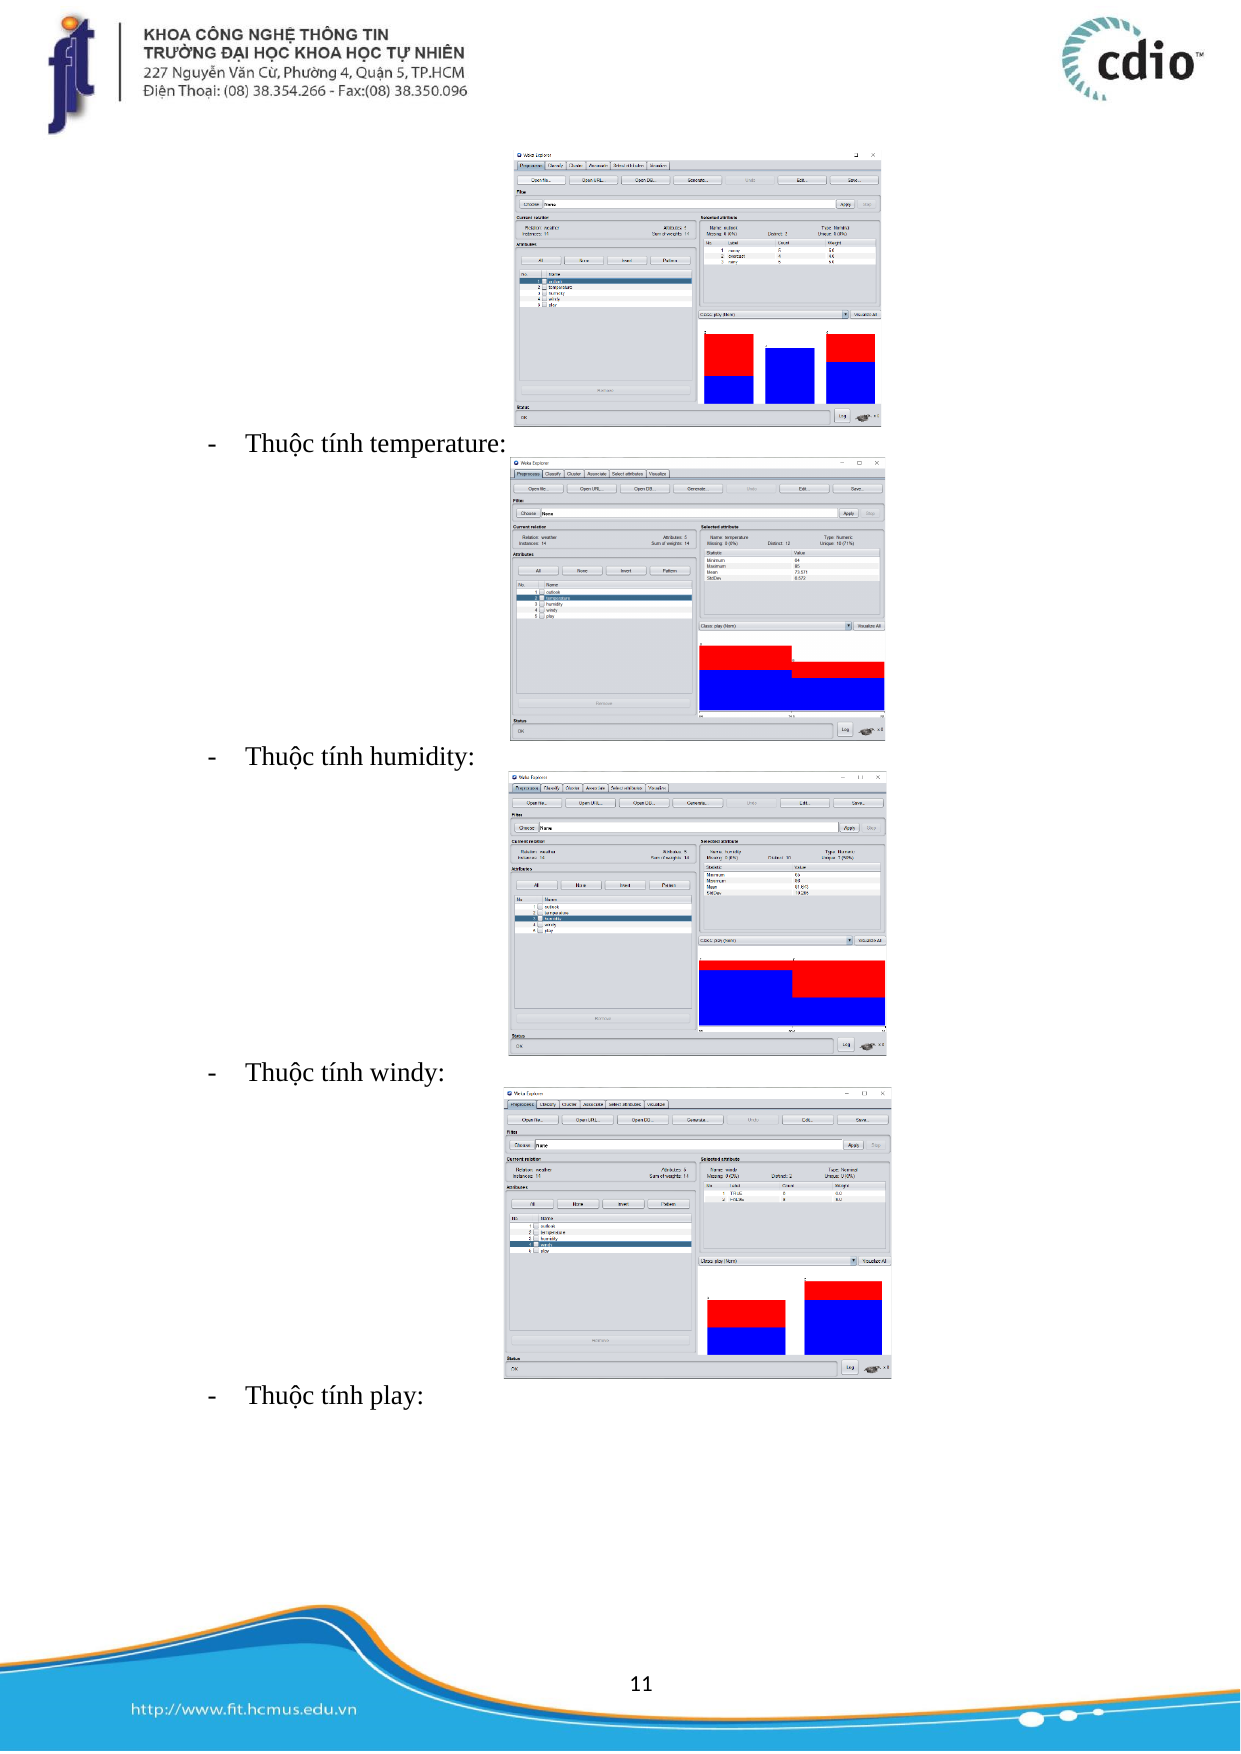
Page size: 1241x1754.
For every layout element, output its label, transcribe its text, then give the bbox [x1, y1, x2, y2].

picture [24, 6, 1216, 427]
list Thuộc tính temperature: [207, 427, 1150, 458]
picture [503, 1087, 892, 1379]
picture [510, 457, 886, 741]
picture [0, 1601, 1241, 1751]
list Thuộc tính play: [207, 1379, 1150, 1410]
list Thuộc tính windy: [207, 1056, 1150, 1087]
picture [508, 771, 887, 1056]
list Thuộc tính humidity: [207, 740, 1150, 772]
